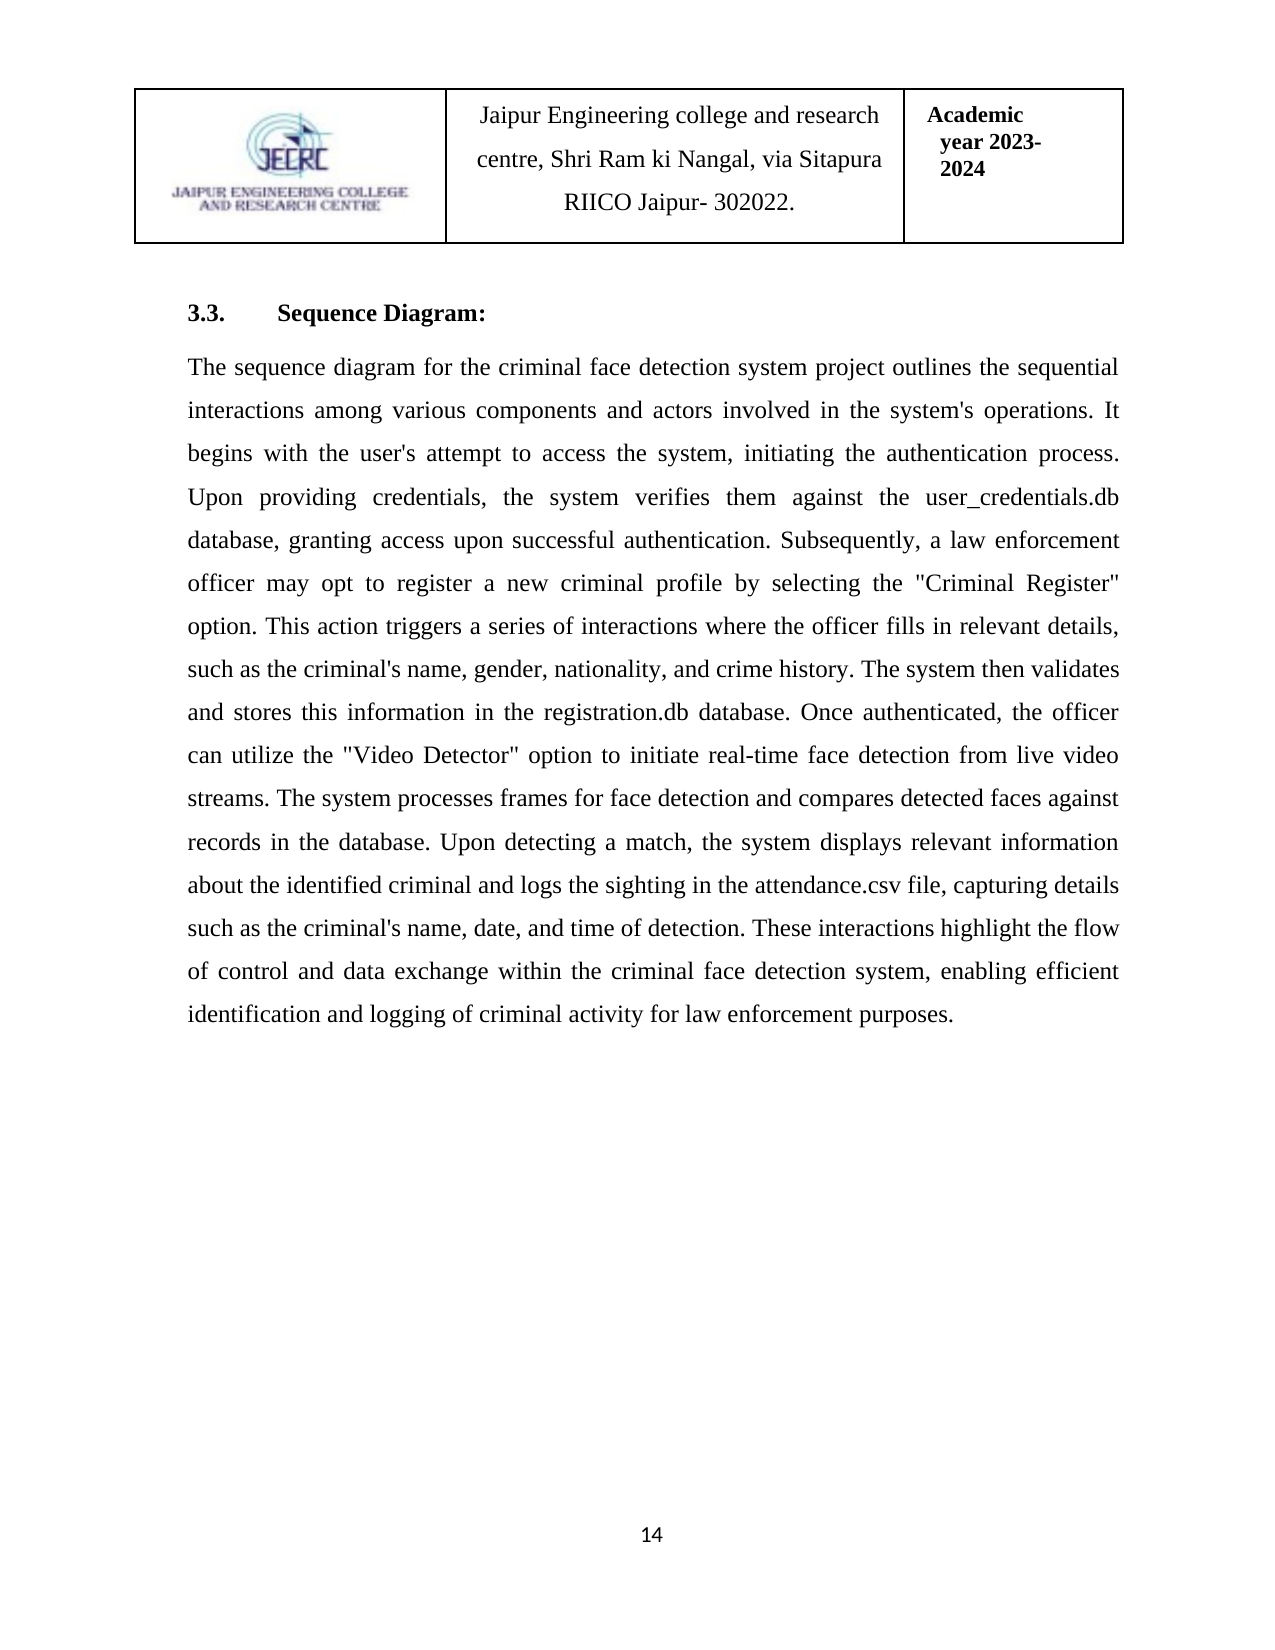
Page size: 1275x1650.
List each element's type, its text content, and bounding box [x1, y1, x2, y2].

subtitle The sequence diagram for the criminal face detection system project outlines the sequential interactions among various components and actors involved in the system's operations. It begins with the user's attempt to access the system, initiating the authentication process. Upon providing credentials, the system verifies them against the user_credentials.db database, granting access upon successful authentication. Subsequently, a law enforcement officer may opt to register a new criminal profile by selecting the "Criminal Register" option. This action triggers a series of interactions where the officer fills in relevant details, such as the criminal's name, gender, nationality, and crime history. The system then validates and stores this information in the registration.db database. Once authenticated, the officer can utilize the "Video Detector" option to initiate real-time face detection from live video streams. The system processes frames for face detection and compares detected faces against records in the database. Upon detecting a match, the system displays relevant information about the identified criminal and logs the sighting in the attendance.csv file, capturing details such as the criminal's name, date, and time of detection. These interactions highlight the flow of control and data exchange within the criminal face detection system, enabling efficient identification and logging of criminal activity for law enforcement purposes. [187, 352, 1120, 1028]
picture [171, 106, 415, 217]
subtitle Sequence Diagram: [187, 298, 1173, 327]
